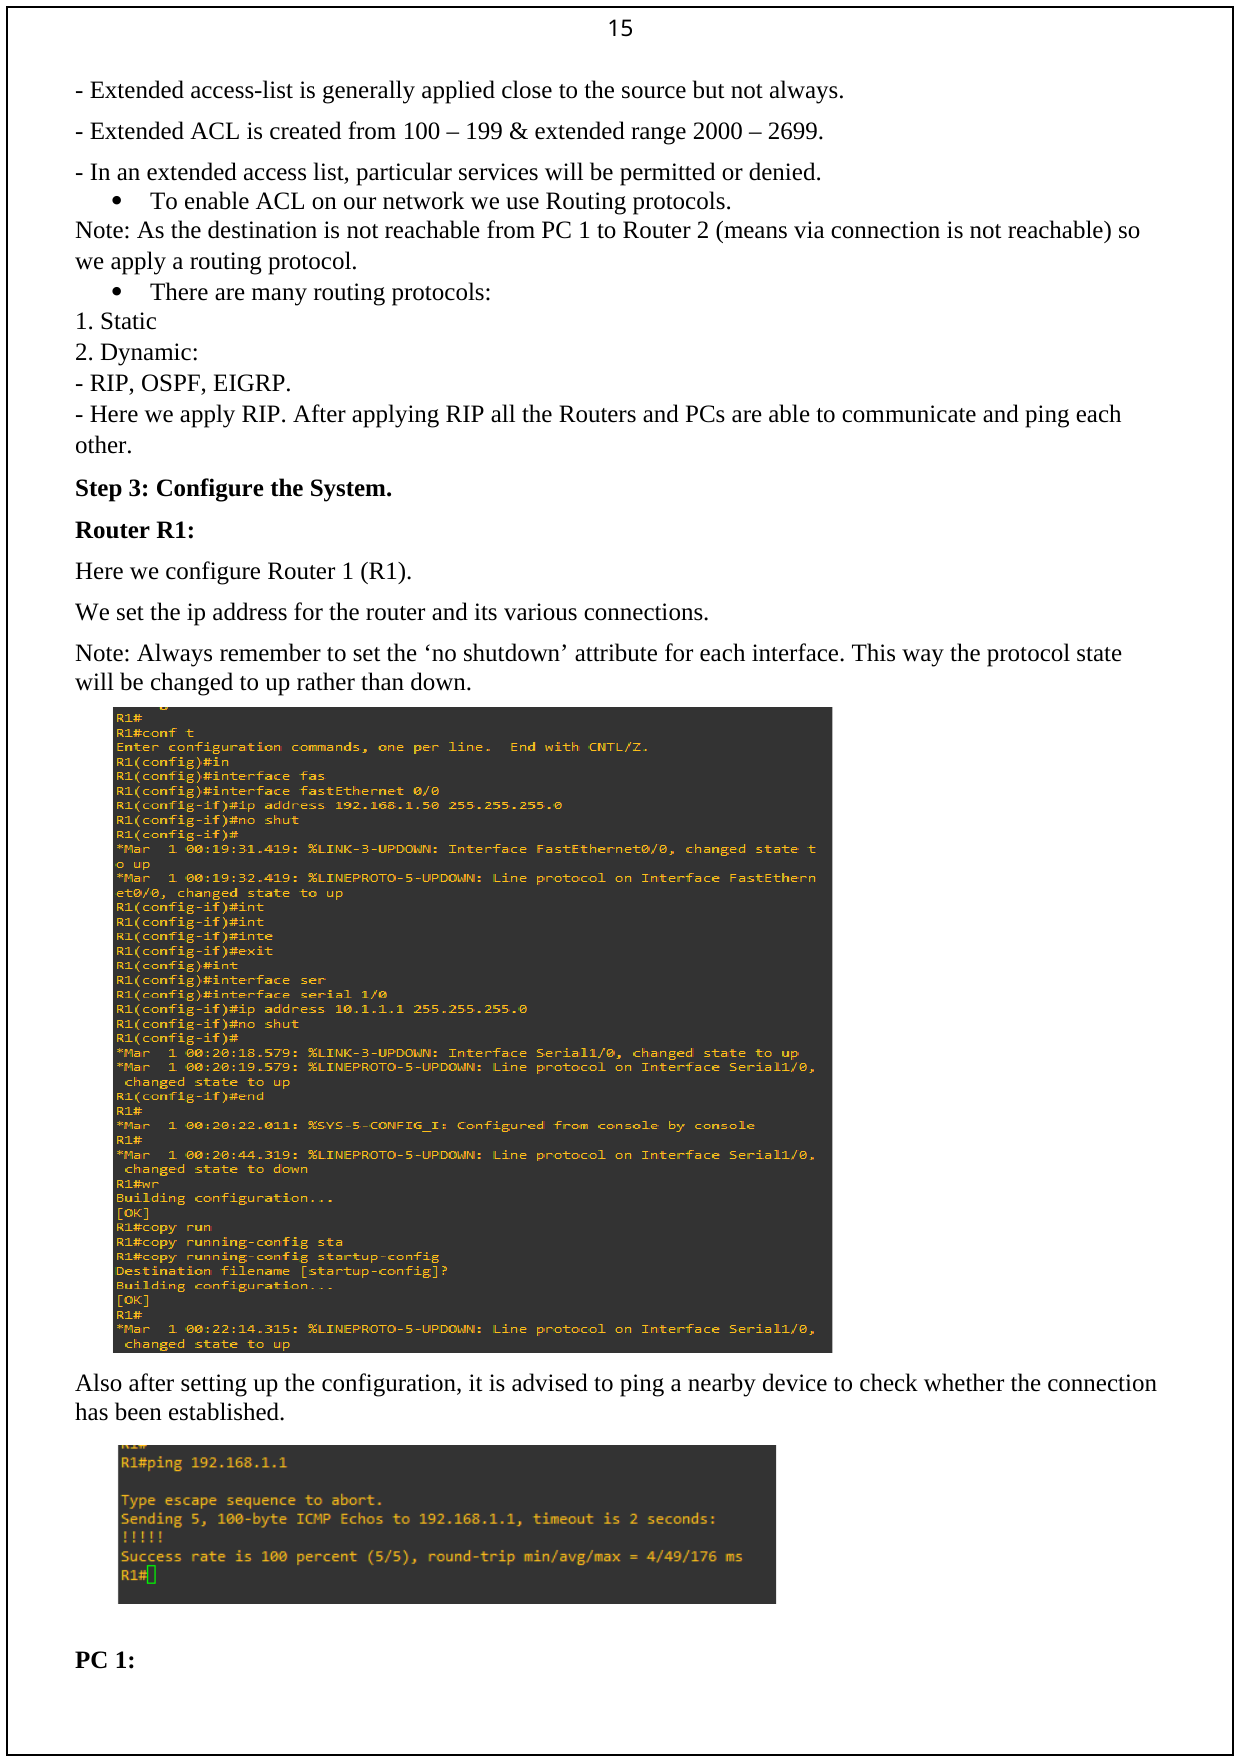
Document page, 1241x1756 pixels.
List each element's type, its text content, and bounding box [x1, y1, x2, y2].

text Also after setting up the configuration, it is advised to ping a nearby device to check whether the connection has been established. [75, 1368, 1165, 1426]
text - RIP, OSPF, EIGRP. [75, 368, 1165, 397]
picture [117, 1445, 777, 1604]
text We set the ip address for the router and its various connections. [75, 597, 1165, 626]
list To enable ACL on our network we use Routing protocols. [112, 186, 1165, 215]
text - In an extended access list, particular services will be permitted or denied. [75, 157, 1165, 186]
text - Extended access-list is generally applied close to the source but not always. [75, 75, 1165, 104]
text Note: As the destination is not reachable from PC 1 to Router 2 (means via connection is not reachable) so we apply a routing protocol. [75, 215, 1165, 275]
text PC 1: [75, 1645, 1165, 1673]
list There are many routing protocols: [112, 277, 1165, 306]
text Router R1: [75, 515, 1165, 543]
text Note: Always remember to set the ‘no shutdown’ attribute for each interface. This way the protocol state will be changed to up rather than down. [75, 638, 1165, 696]
text 2. Dynamic: [75, 337, 1165, 366]
picture [112, 707, 833, 1353]
text - Here we apply RIP. After applying RIP all the Routers and PCs are able to communicate and ping each other. [75, 399, 1165, 459]
text 1. Static [75, 306, 1165, 334]
text - Extended ACL is created from 100 – 199 & extended range 2000 – 2699. [75, 116, 1165, 145]
text Here we configure Router 1 (R1). [75, 556, 1165, 585]
text Step 3: Configure the System. [75, 473, 1165, 502]
